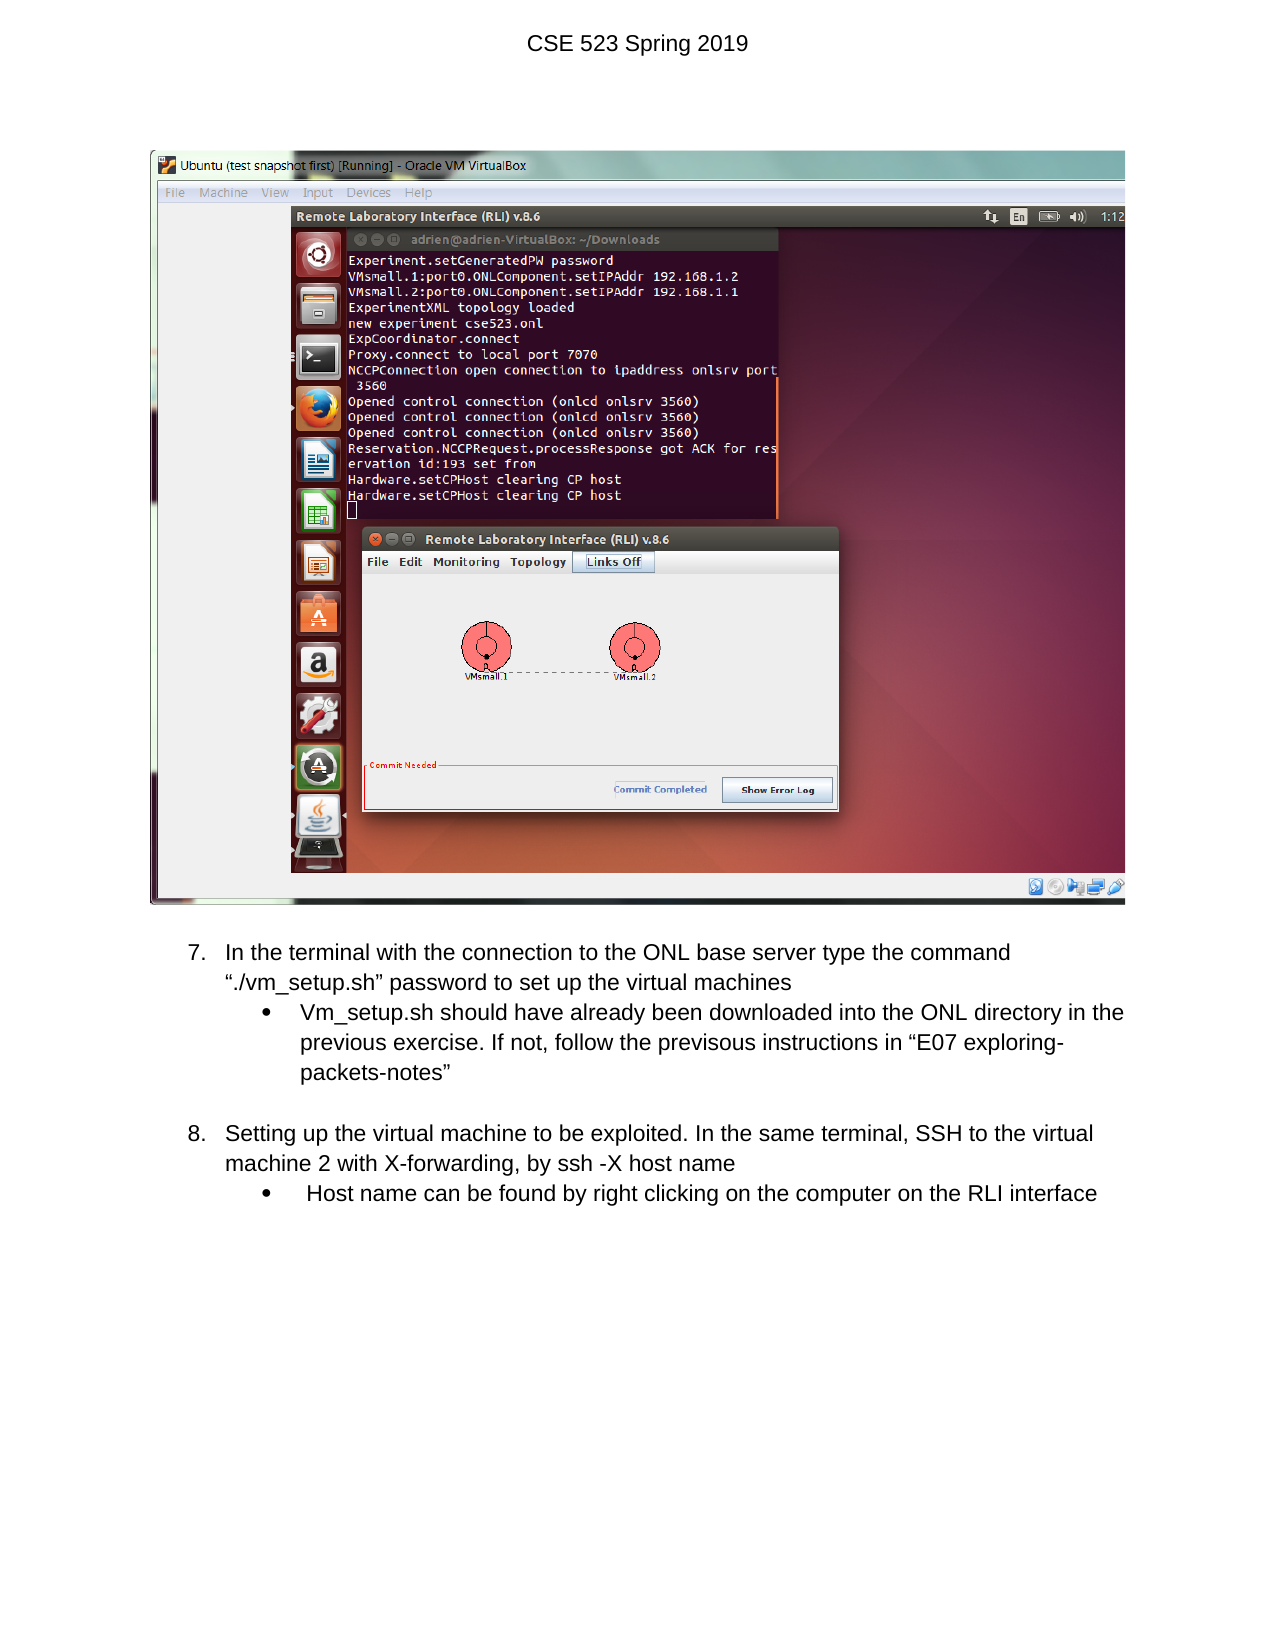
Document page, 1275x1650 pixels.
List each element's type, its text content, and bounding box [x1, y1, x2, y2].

picture [150, 150, 1125, 905]
list Host name can be found by right clicking on the computer on the RLI interface [262, 1180, 1125, 1207]
list Vm_setup.sh should have already been downloaded into the ONL directory in the previous exercise. If not, follow the previsous instructions in “E07 exploring-packets-notes” [262, 999, 1125, 1086]
list Setting up the virtual machine to be exploited. In the same terminal, SSH to the virtual machine 2 with X-forwarding, by ssh -X host name [187, 1120, 1125, 1176]
list In the terminal with the connection to the ONL base server type the command “./vm_setup.sh” password to set up the virtual machines [187, 938, 1125, 995]
